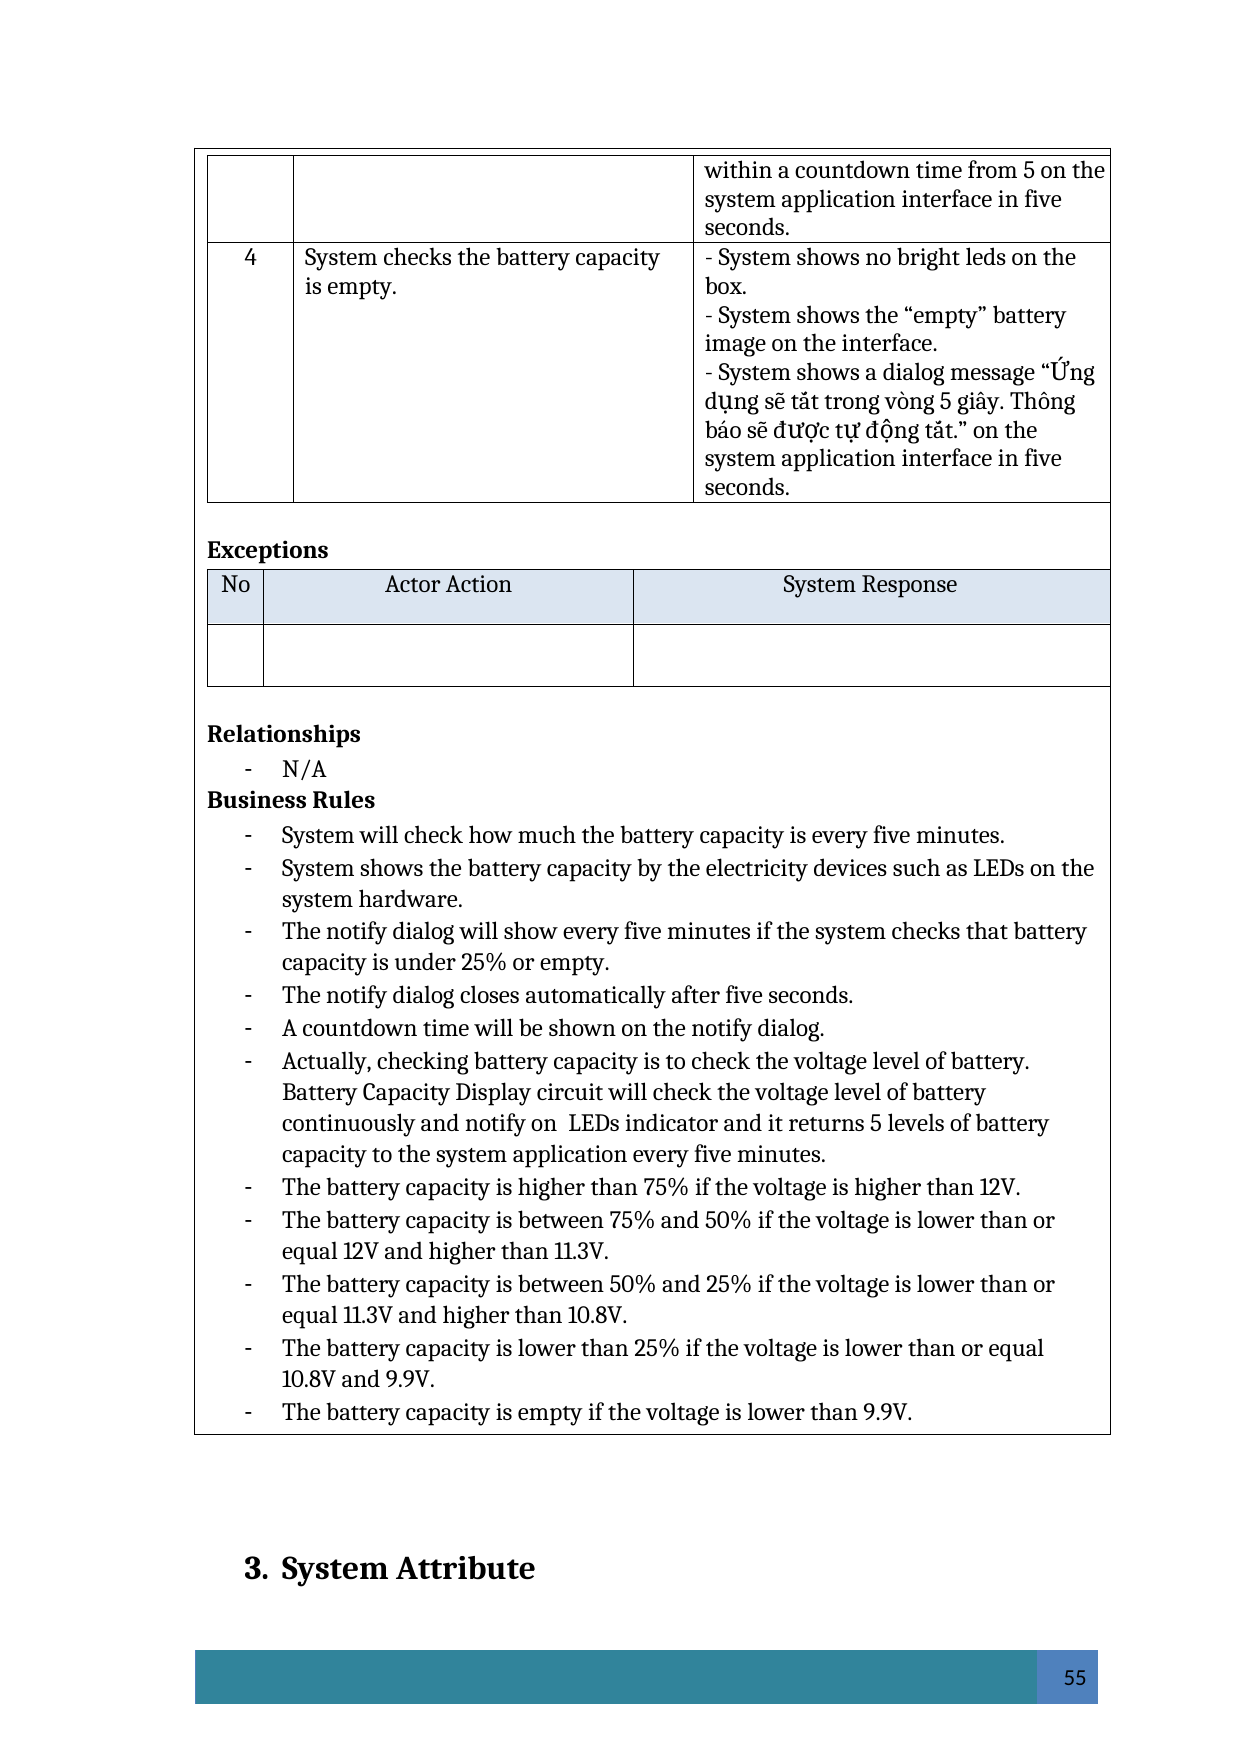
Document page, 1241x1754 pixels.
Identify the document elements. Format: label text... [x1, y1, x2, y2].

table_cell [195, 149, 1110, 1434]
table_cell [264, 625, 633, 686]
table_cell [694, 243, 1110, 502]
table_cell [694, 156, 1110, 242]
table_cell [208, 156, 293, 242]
subtitle System Attribute [244, 1549, 1122, 1588]
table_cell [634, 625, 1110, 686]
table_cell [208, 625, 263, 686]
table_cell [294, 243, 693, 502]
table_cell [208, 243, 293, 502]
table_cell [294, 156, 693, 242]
